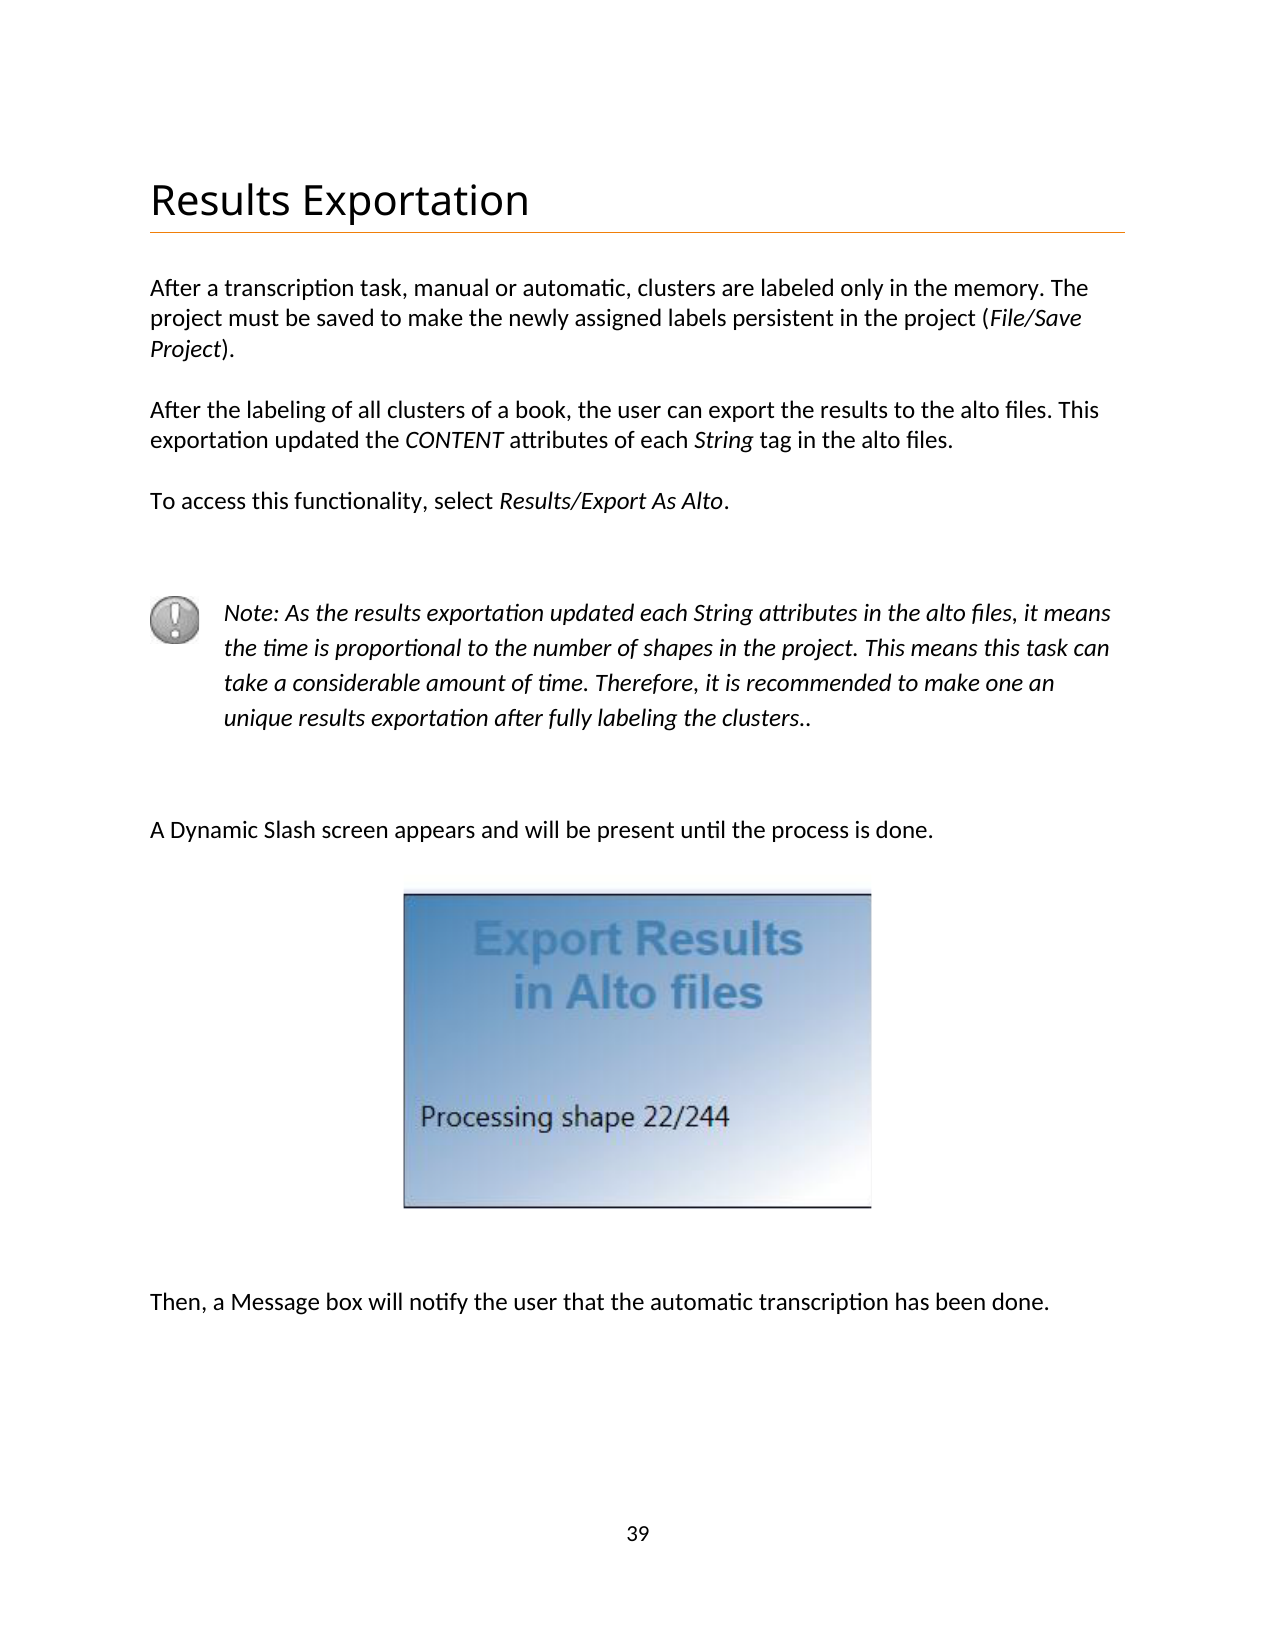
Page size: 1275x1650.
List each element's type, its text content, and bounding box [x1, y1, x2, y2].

text After a transcription task, manual or automatic, clusters are labeled only in the memory. The project must be saved to make the newly assigned labels persistent in the project (File/Save Project). [150, 272, 1125, 363]
text Note: As the results exportation updated each String attributes in the alto files, it means the time is proportional to the number of shapes in the project. This means this task can take a considerable amount of time. Therefore, it is recommended to make one an unique results exportation after fully labeling the clusters.. [224, 597, 1125, 733]
text A Dynamic Slash screen appears and will be present until the process is done. [150, 814, 1125, 844]
text Then, a Message box will notify the user that the automatic transcription has been done. [150, 1286, 1125, 1317]
text To access this functionality, select Results/Export As Alto. [150, 485, 1125, 516]
subtitle Results Exportation [150, 171, 1125, 232]
text After the labeling of all clusters of a book, the user can export the results to the alto files. This exportation updated the CONTENT attributes of each String tag in the alto files. [150, 394, 1125, 455]
